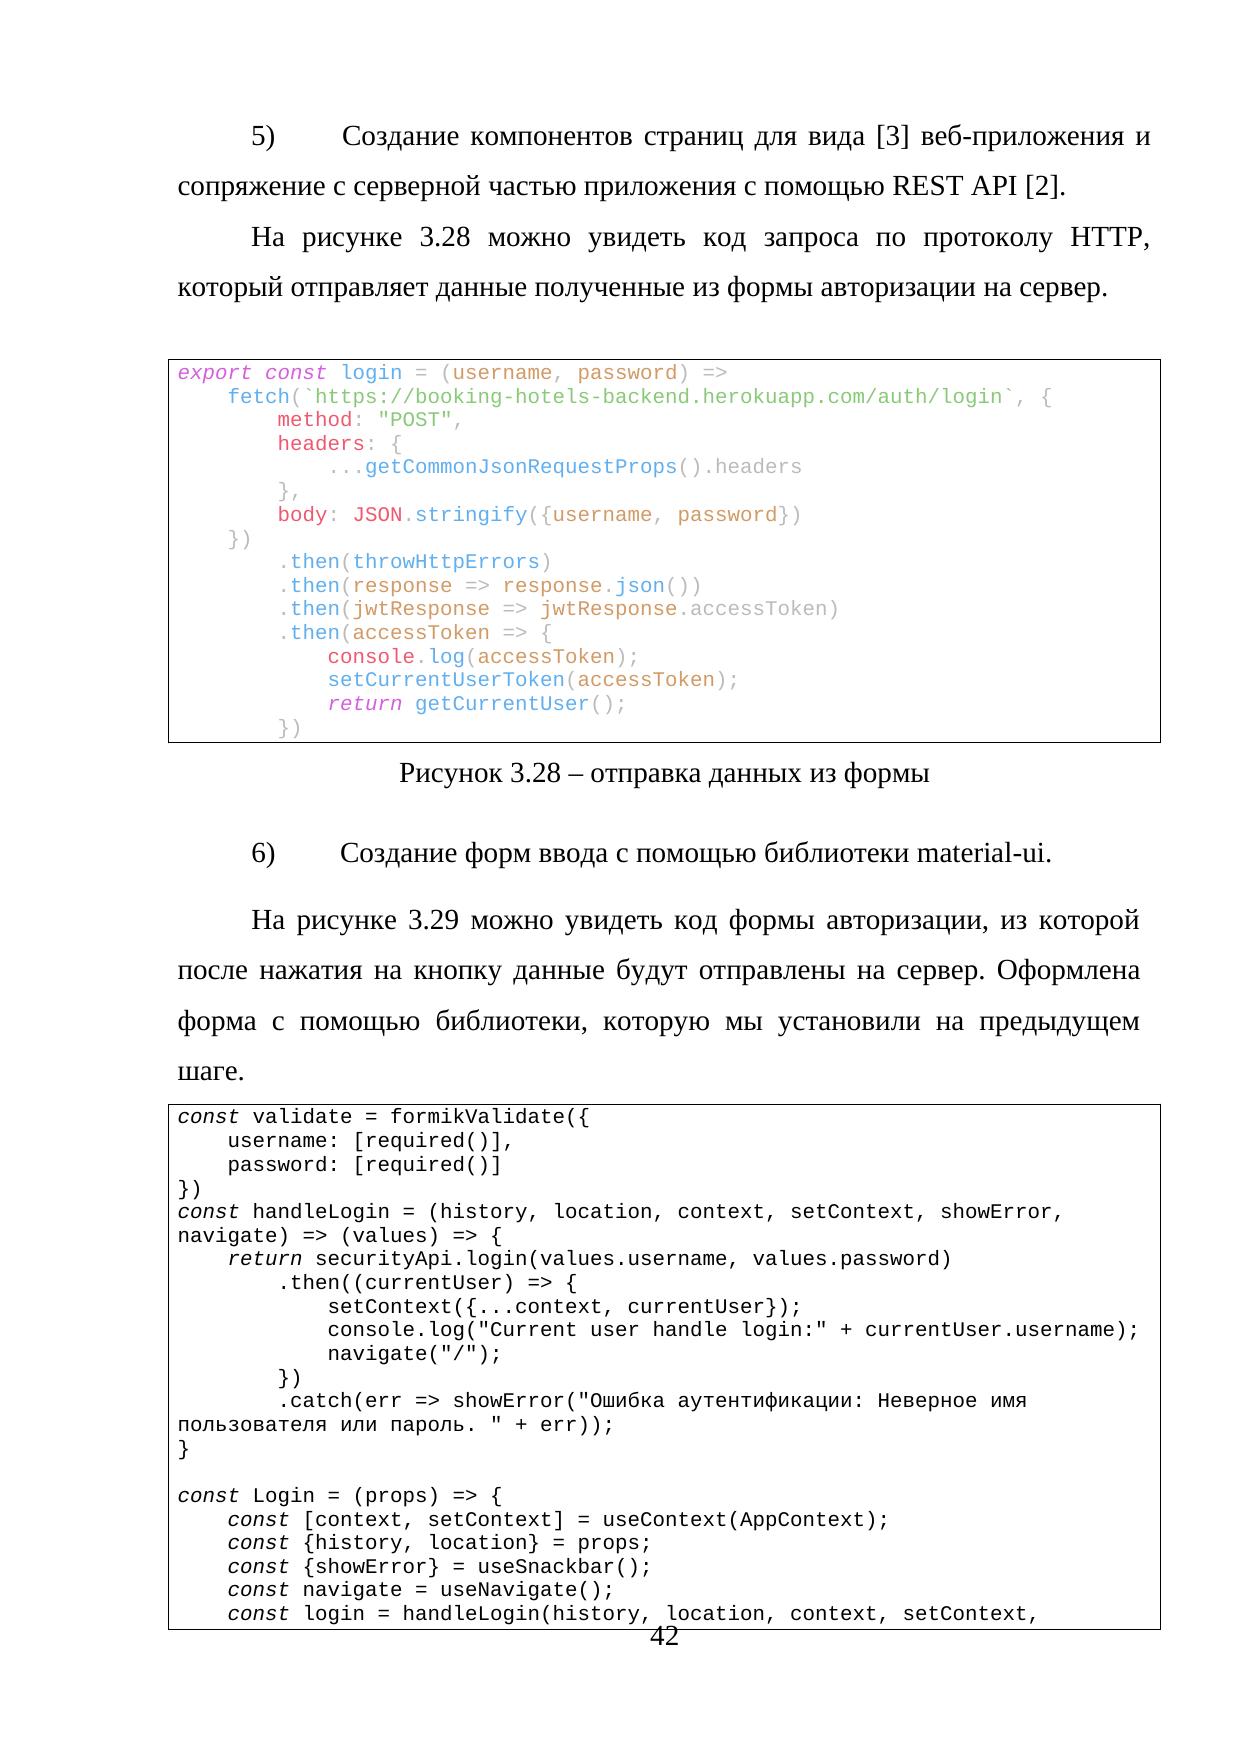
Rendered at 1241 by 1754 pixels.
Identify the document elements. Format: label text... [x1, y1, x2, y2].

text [169, 1105, 1160, 1629]
text На рисунке 3.28 можно увидеть код запроса по протоколу HTTP, который отправляет данные полученные из формы авторизации на сервер. [177, 219, 1151, 303]
text export const login = (username, password) => fetch(`https://booking-hotels-backend.herokuapp.com/auth/login`, { method: "POST", headers: { ...getCommonJsonRequestProps().headers }, body: JSON.stringify({username, password}) }) .then(throwHttpErrors) .then(response => response.json()) .then(jwtResponse => jwtResponse.accessToken) .then(accessToken => { console.log(accessToken); setCurrentUserToken(accessToken); return getCurrentUser(); }) [169, 360, 1160, 742]
list Создание компонентов страниц для вида [3] веб-приложения и сопряжение с серверной частью приложения с помощью REST API [2]. [177, 118, 1151, 202]
list Создание форм ввода с помощью библиотеки material-ui. [177, 835, 1152, 869]
text Рисунок 3.28 – отправка данных из формы [177, 755, 1152, 788]
text На рисунке 3.29 можно увидеть код формы авторизации, из которой после нажатия на кнопку данные будут отправлены на сервер. Оформлена форма с помощью библиотеки, которую мы установили на предыдущем шаге. [177, 902, 1141, 1087]
